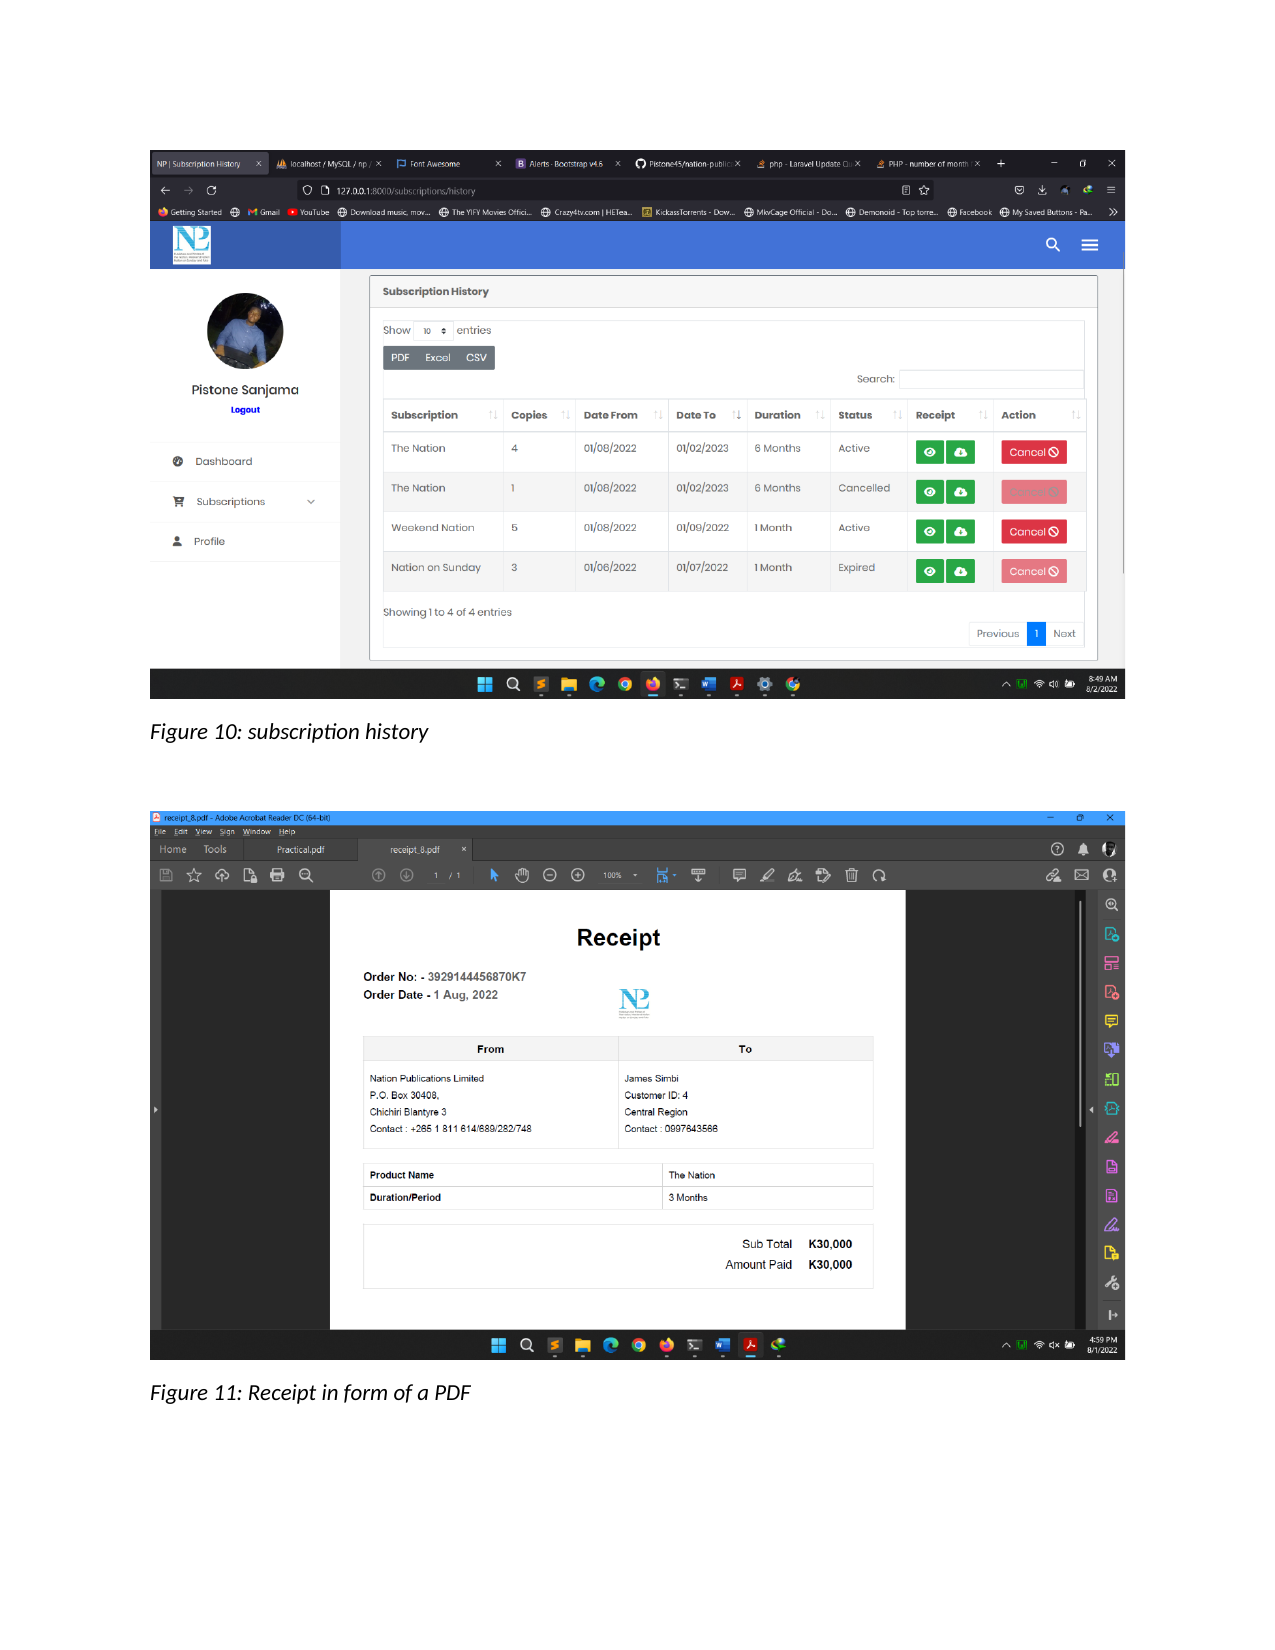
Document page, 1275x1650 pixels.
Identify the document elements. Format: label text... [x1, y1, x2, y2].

text Figure 11: Receipt in form of a PDF [150, 1378, 1125, 1406]
picture [150, 811, 1125, 1360]
text Figure 10: subscription history [150, 717, 1125, 745]
picture [150, 150, 1125, 699]
